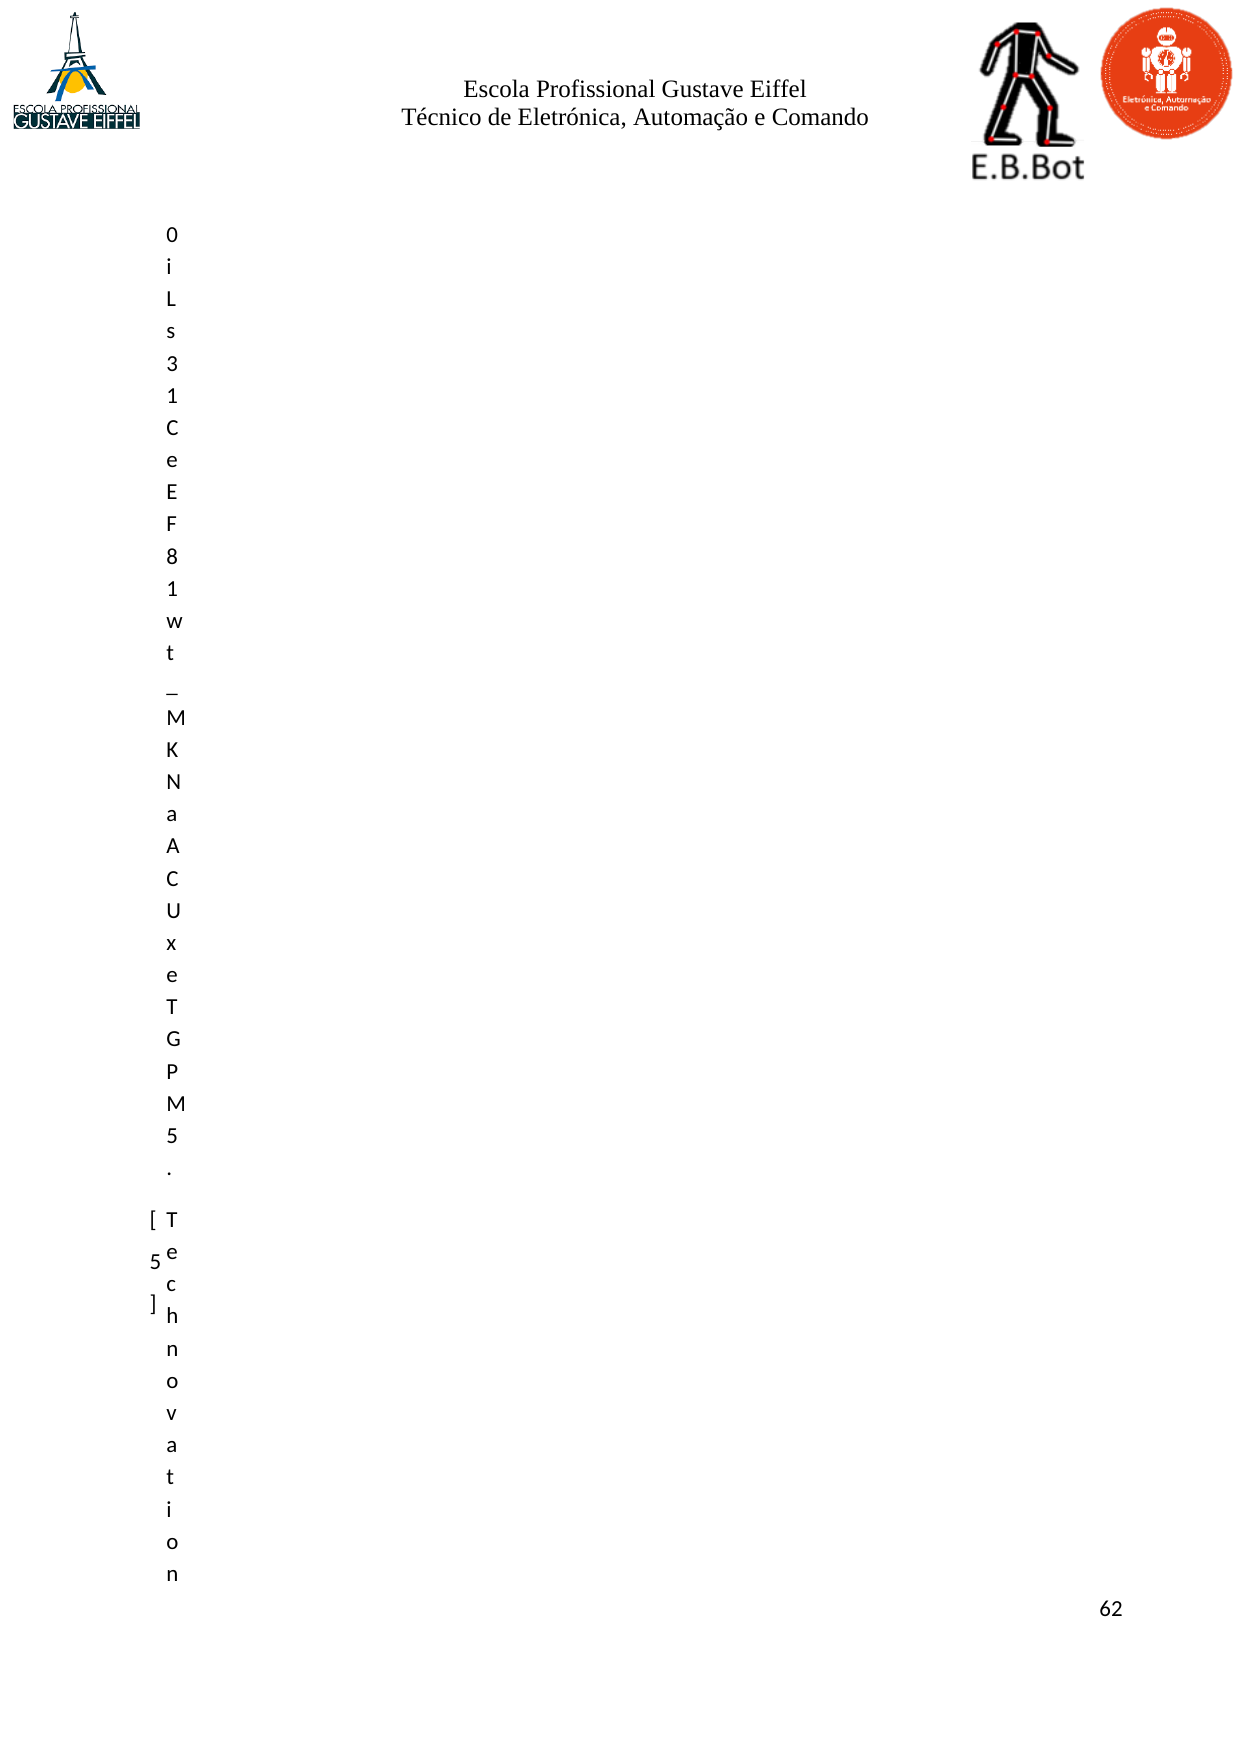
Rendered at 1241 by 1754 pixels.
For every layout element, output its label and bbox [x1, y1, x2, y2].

picture [1092, 0, 1240, 148]
picture [971, 16, 1085, 183]
picture [2, 0, 150, 142]
